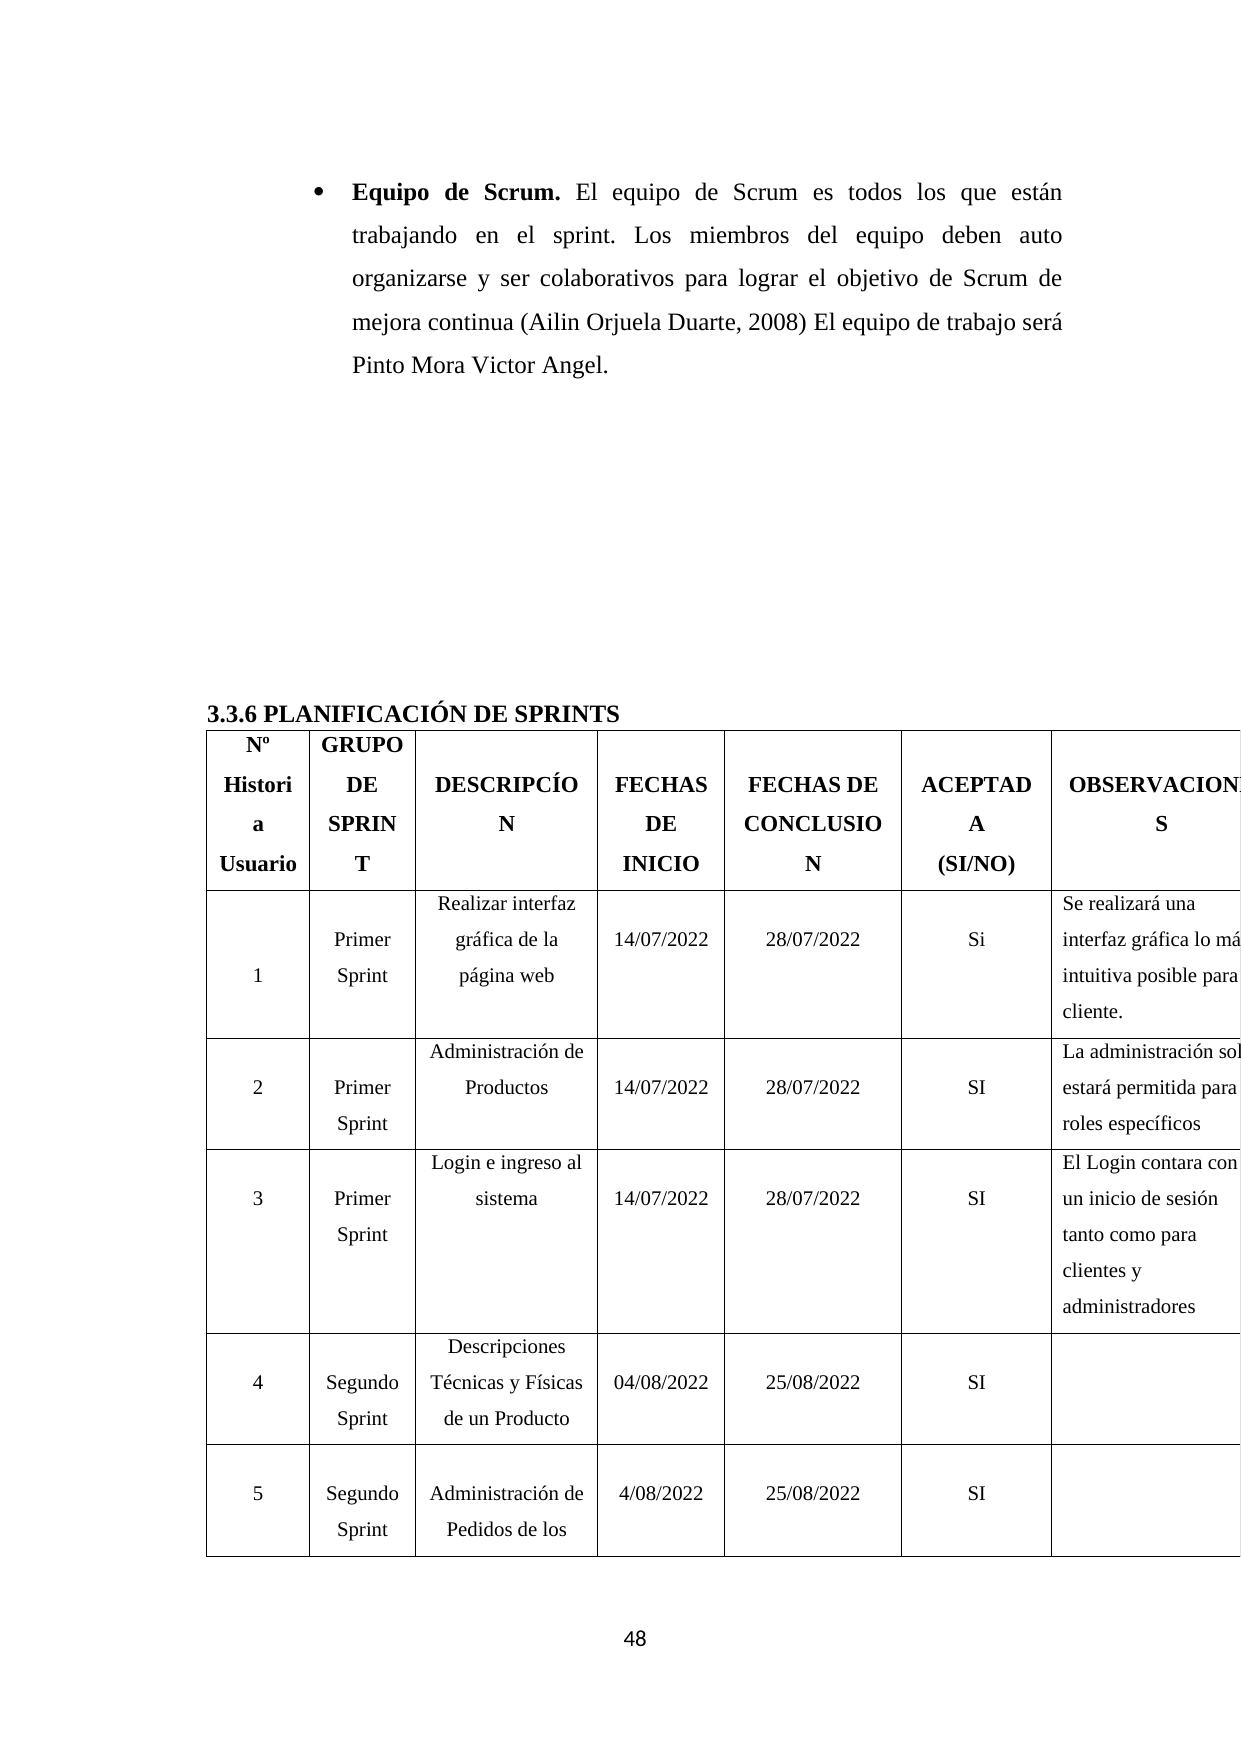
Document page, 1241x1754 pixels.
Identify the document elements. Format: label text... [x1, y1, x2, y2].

table_cell SI [902, 1150, 1051, 1333]
table_cell 1 [207, 891, 309, 1038]
table_cell El Login contara con un inicio de sesión tanto como para clientes y administradores [1052, 1150, 1240, 1333]
table_header ACEPTADA (SI/NO) [902, 731, 1051, 890]
table_cell 28/07/2022 [725, 1150, 901, 1333]
table_cell La administración solo estará permitida para roles específicos [1052, 1039, 1240, 1149]
table_cell Segundo Sprint [310, 1334, 415, 1444]
table_cell 5 [207, 1445, 309, 1556]
table_cell 3 [207, 1150, 309, 1333]
table_cell [1052, 1445, 1240, 1556]
table_cell SI [902, 1334, 1051, 1444]
table_cell SI [902, 1445, 1051, 1556]
table_cell 4 [207, 1334, 309, 1444]
table_cell 25/08/2022 [725, 1445, 901, 1556]
subtitle 3.3.6 PLANIFICACIÓN DE SPRINTS [207, 699, 1063, 728]
table_cell 2 [207, 1039, 309, 1149]
table_cell Si [902, 891, 1051, 1038]
table_cell 4/08/2022 [598, 1445, 724, 1556]
table_cell Segundo Sprint [310, 1445, 415, 1556]
table_cell Descripciones Técnicas y Físicas de un Producto [416, 1334, 597, 1444]
table_cell Primer Sprint [310, 1039, 415, 1149]
table_header FECHAS DE INICIO [598, 731, 724, 890]
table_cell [416, 1445, 597, 1556]
table_cell 28/07/2022 [725, 891, 901, 1038]
table_header OBSERVACIONES [1052, 731, 1240, 890]
table_cell SI [902, 1039, 1051, 1149]
table_header FECHAS DE CONCLUSION [725, 731, 901, 890]
table_cell Realizar interfaz gráfica de la página web [416, 891, 597, 1038]
table_cell Primer Sprint [310, 1150, 415, 1333]
table_cell Login e ingreso al sistema [416, 1150, 597, 1333]
table_cell 04/08/2022 [598, 1334, 724, 1444]
table_cell [1052, 1334, 1240, 1444]
table_cell 25/08/2022 [725, 1334, 901, 1444]
table_cell Se realizará una interfaz gráfica lo más intuitiva posible para el cliente. [1052, 891, 1240, 1038]
table_header Nº Historia Usuario [207, 731, 309, 890]
table_header GRUPO DE SPRINT [310, 731, 415, 890]
table_cell 14/07/2022 [598, 1039, 724, 1149]
table_cell 14/07/2022 [598, 891, 724, 1038]
table_cell 28/07/2022 [725, 1039, 901, 1149]
table_cell 14/07/2022 [598, 1150, 724, 1333]
table_cell Administración de Productos [416, 1039, 597, 1149]
table_cell Primer Sprint [310, 891, 415, 1038]
list Equipo de Scrum. El equipo de Scrum es todos los que están trabajando en el sprint. Los miembros del equipo deben auto organizarse y ser colaborativos para lograr el objetivo de Scrum de mejora continua El equipo de trabajo será Pinto Mora Victor Angel. [314, 177, 1063, 378]
table_header DESCRIPCÍON [416, 731, 597, 890]
